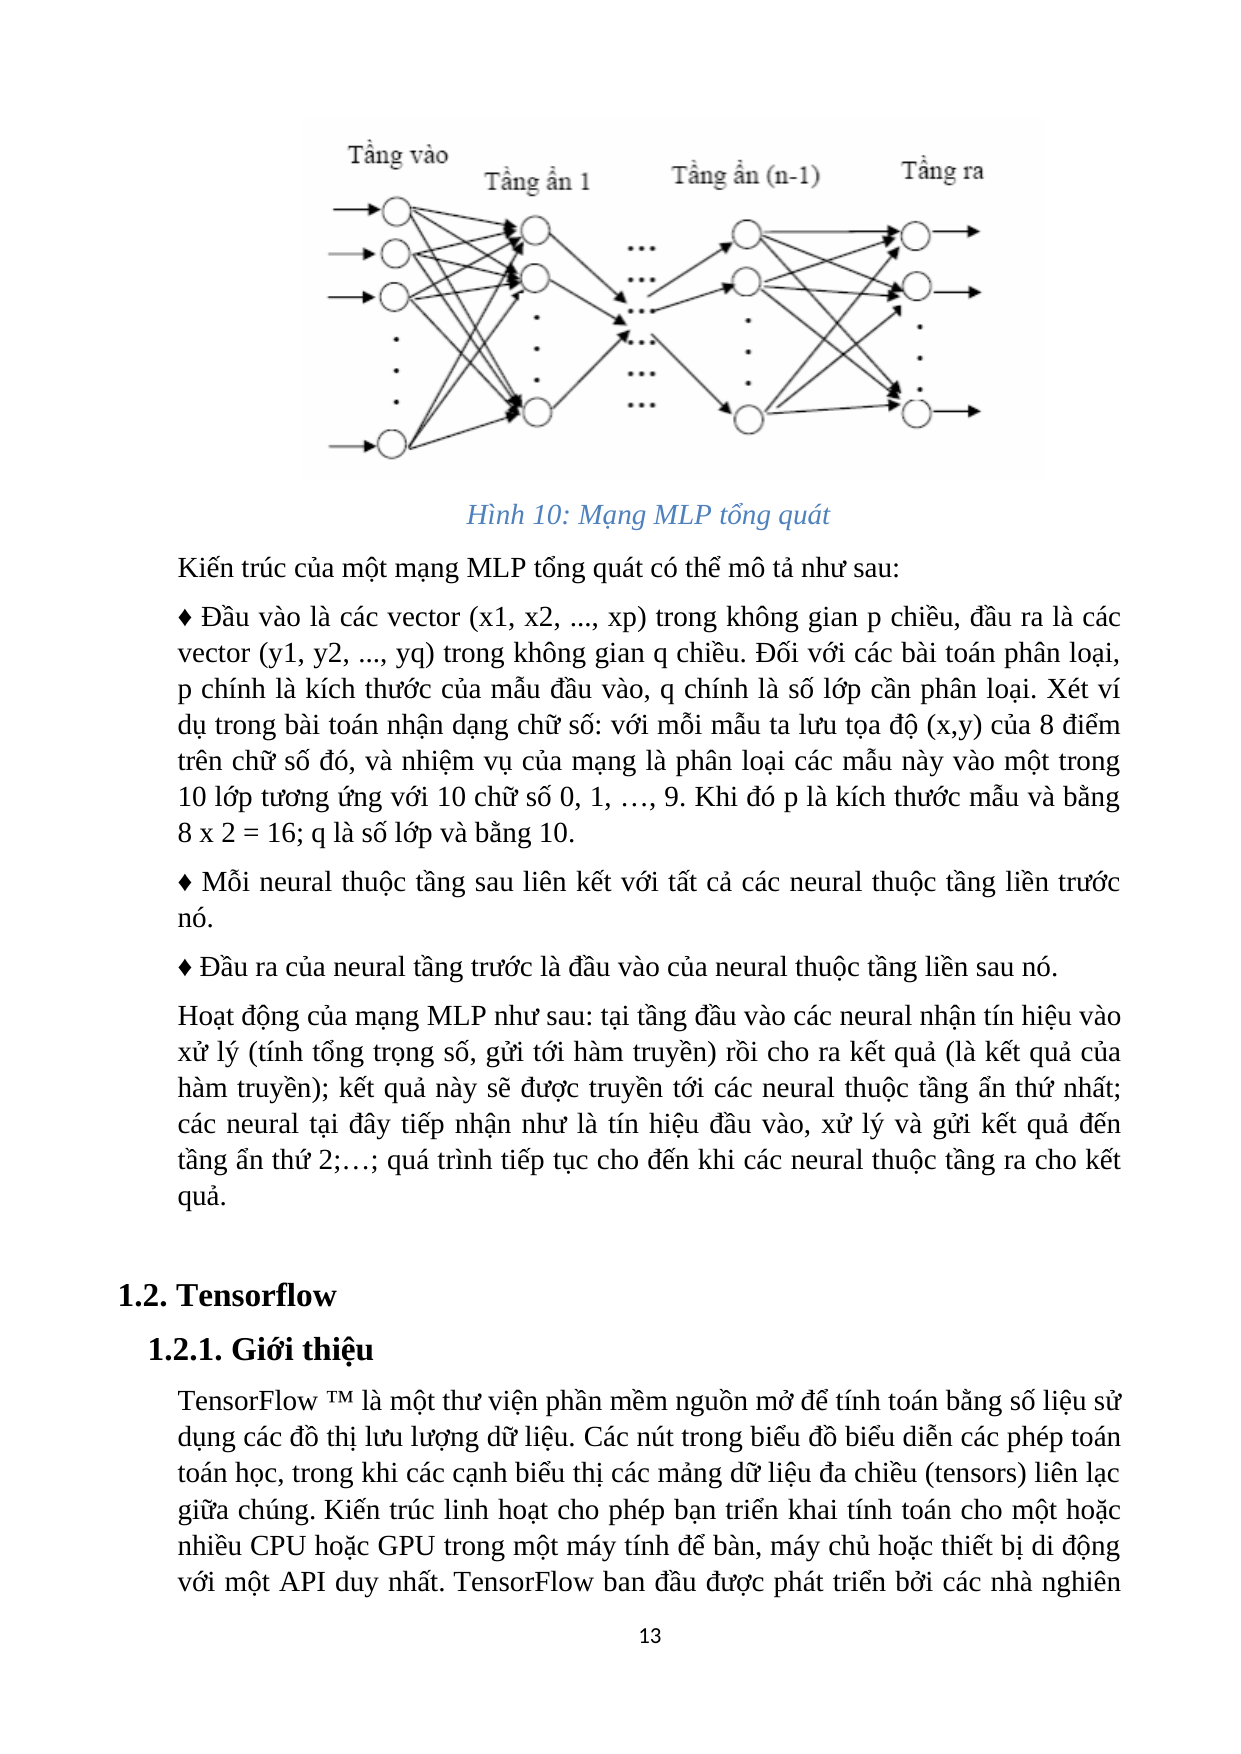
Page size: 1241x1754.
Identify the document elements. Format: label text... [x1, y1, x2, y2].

text Kiến trúc của một mạng MLP tổng quát có thể mô tả như sau: [177, 550, 1122, 583]
text Giới thiệu [147, 1329, 1122, 1368]
text Hoạt động của mạng MLP như sau: tại tầng đầu vào các neural nhận tín hiệu vào xử lý (tính tổng trọng số, gửi tới hàm truyền) rồi cho ra kết quả (là kết quả của hàm truyền); kết quả này sẽ được truyền tới các neural thuộc tầng ẩn thứ nhất; các neural tại đây tiếp nhận như là tín hiệu đầu vào, xử lý và gửi kết quả đến tầng ẩn thứ 2;…; quá trình tiếp tục cho đến khi các neural thuộc tầng ra cho kết quả. [177, 998, 1122, 1212]
picture [177, 118, 1095, 483]
text ♦ Đầu ra của neural tầng trước là đầu vào của neural thuộc tầng liền sau nó. [177, 949, 1122, 982]
text Hình 10: Mạng MLP tổng quát [177, 497, 1122, 531]
text ♦ Đầu vào là các vector (x1, x2, ..., xp) trong không gian p chiều, đầu ra là các vector (y1, y2, ..., yq) trong không gian q chiều. Đối với các bài toán phân loại, p chính là kích thước của mẫu đầu vào, q chính là số lớp cần phân loại. Xét ví dụ trong bài toán nhận dạng chữ số: với mỗi mẫu ta lưu tọa độ (x,y) của 8 điểm trên chữ số đó, và nhiệm vụ của mạng là phân loại các mẫu này vào một trong 10 lớp tương ứng với 10 chữ số 0, 1, …, 9. Khi đó p là kích thước mẫu và bằng 8 x 2 = 16; q là số lớp và bằng 10. [177, 599, 1122, 849]
text Tensorflow [117, 1276, 1122, 1314]
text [177, 1383, 1122, 1598]
text ♦ Mỗi neural thuộc tầng sau liên kết với tất cả các neural thuộc tầng liền trước nó. [177, 864, 1122, 934]
